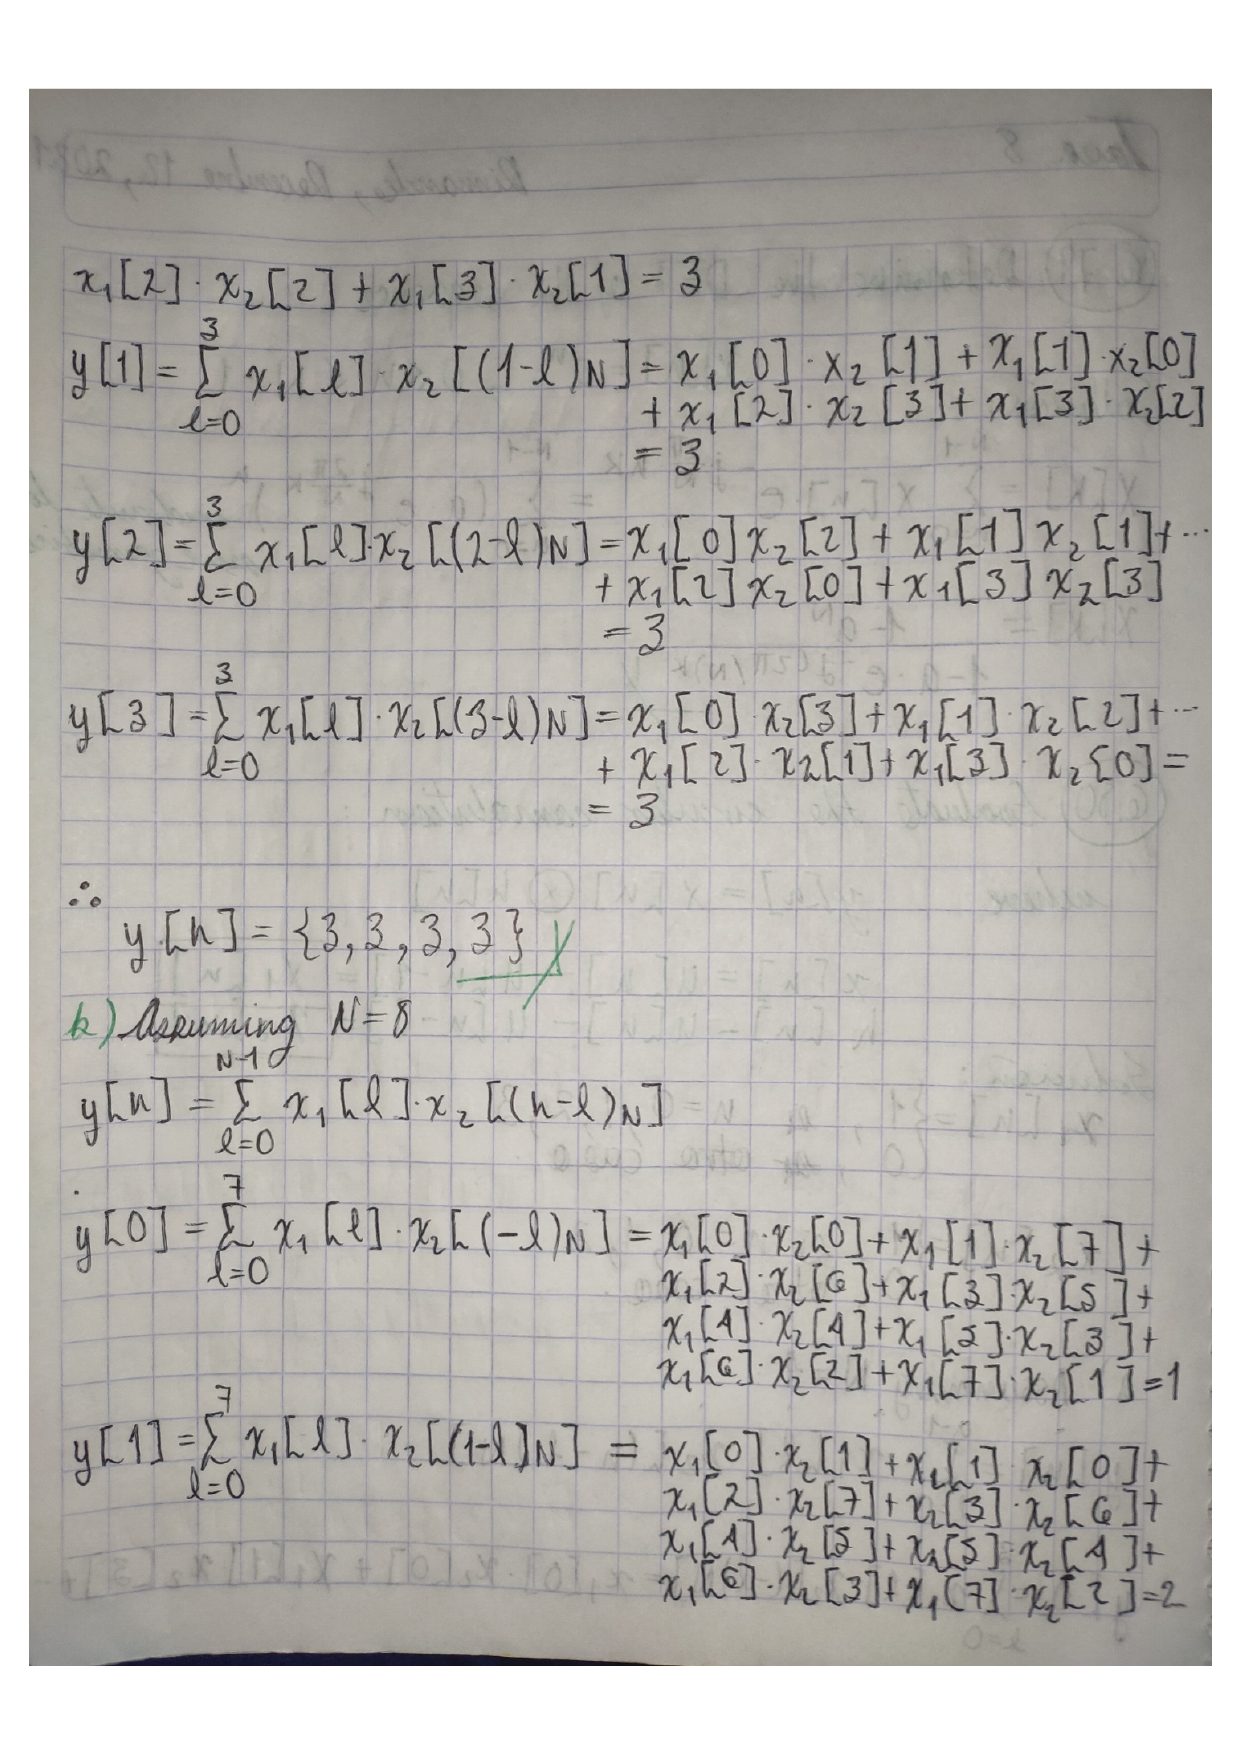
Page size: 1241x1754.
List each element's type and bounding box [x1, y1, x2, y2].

picture [30, 90, 1212, 1664]
